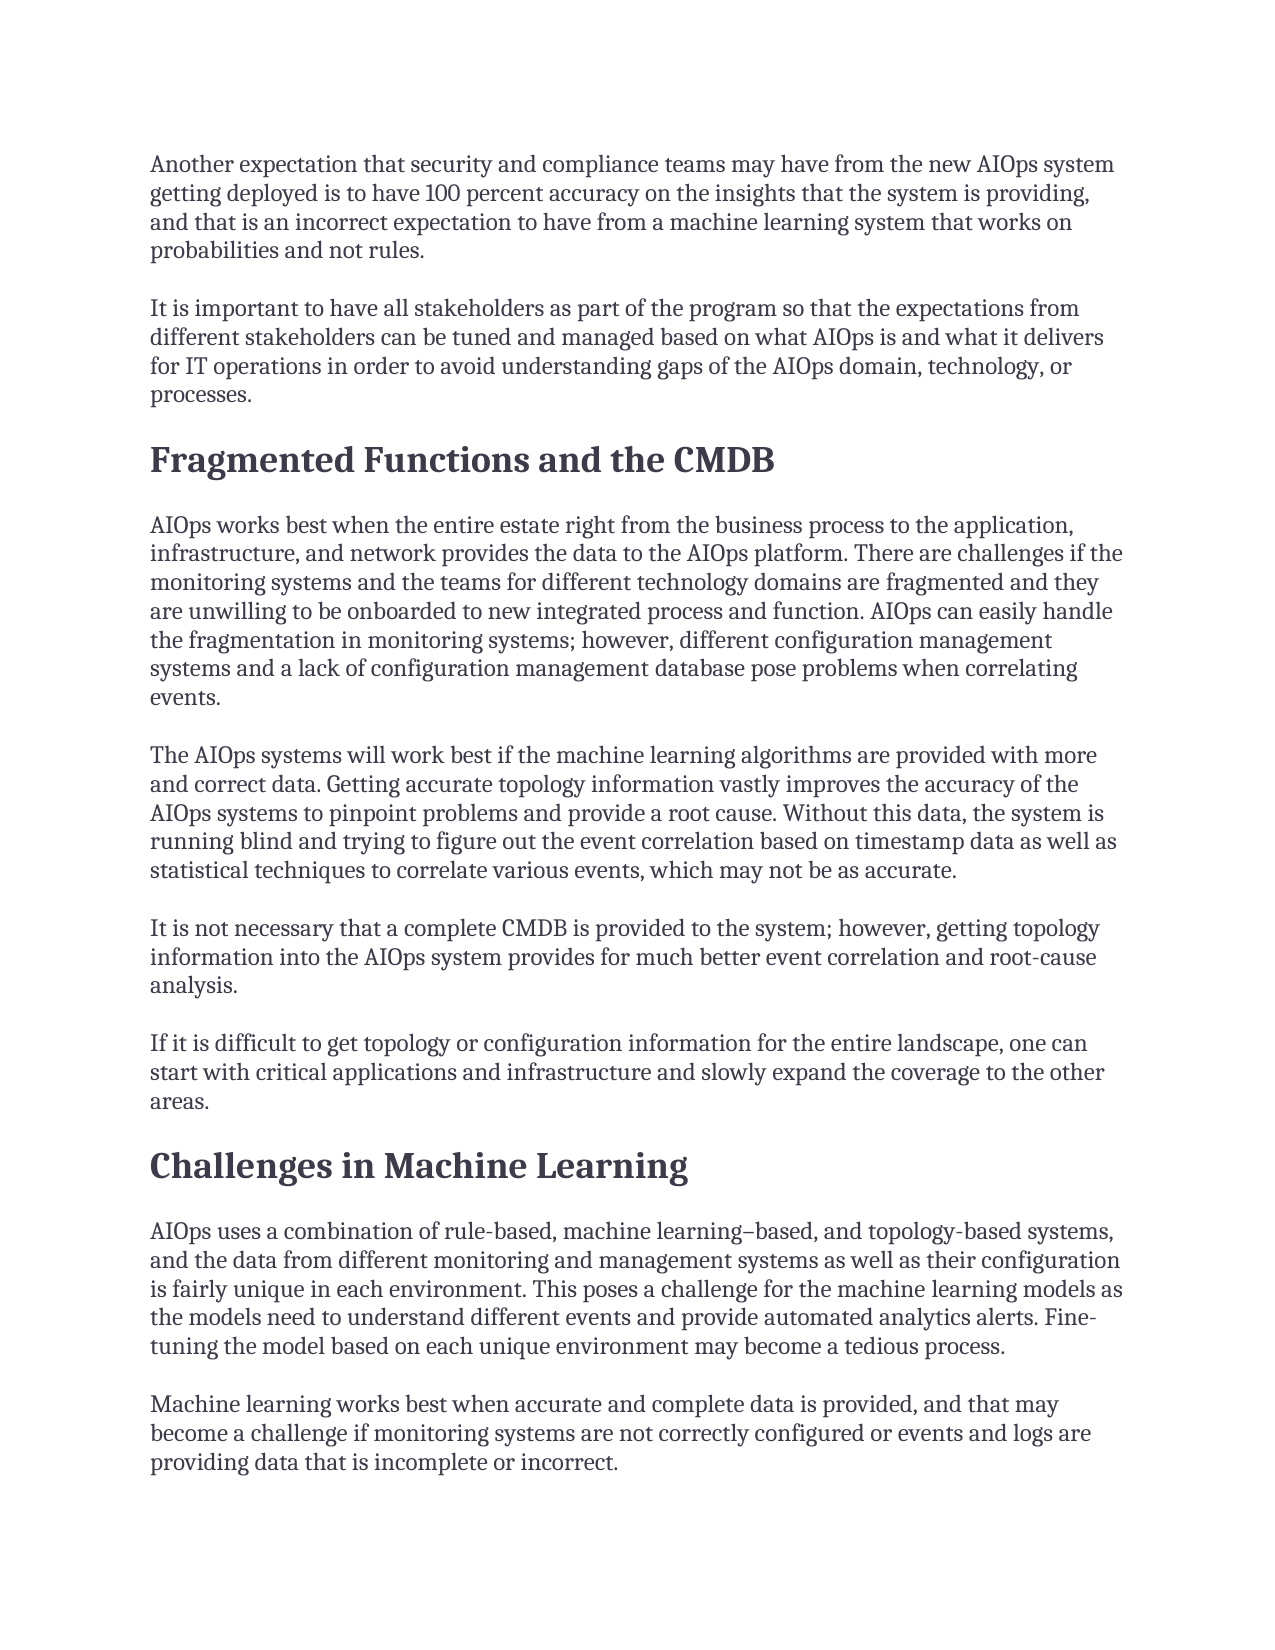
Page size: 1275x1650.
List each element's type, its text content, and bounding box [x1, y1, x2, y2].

text It is not necessary that a complete CMDB is provided to the system; however, getting topology information into the AIOps system provides for much better event correlation and root-cause analysis. [150, 914, 1125, 1000]
text Another expectation that security and compliance teams may have from the new AIOps system getting deployed is to have 100 percent accuracy on the insights that the system is providing, and that is an incorrect expectation to have from a machine learning system that works on probabilities and not rules. [150, 150, 1125, 265]
text The AIOps systems will work best if the machine learning algorithms are provided with more and correct data. Getting accurate topology information vastly improves the accuracy of the AIOps systems to pinpoint problems and provide a root cause. Without this data, the system is running blind and trying to figure out the event correlation based on timestamp data as well as statistical techniques to correlate various events, which may not be as accurate. [150, 741, 1125, 885]
text AIOps works best when the entire estate right from the business process to the application, infrastructure, and network provides the data to the AIOps platform. There are challenges if the monitoring systems and the teams for different technology domains are fragmented and they are unwilling to be onboarded to new integrated process and function. AIOps can easily handle the fragmentation in monitoring systems; however, different configuration management systems and a lack of configuration management database pose problems when correlating events. [150, 511, 1125, 712]
subtitle Challenges in Machine Learning [150, 1145, 1125, 1188]
text AIOps uses a combination of rule-based, machine learning–based, and topology-based systems, and the data from different monitoring and management systems as well as their configuration is fairly unique in each environment. This poses a challenge for the machine learning models as the models need to understand different events and provide automated analytics alerts. Fine-tuning the model based on each unique environment may become a tedious process. [150, 1217, 1125, 1361]
text It is important to have all stakeholders as part of the program so that the expectations from different stakeholders can be tuned and managed based on what AIOps is and what it delivers for IT operations in order to avoid understanding gaps of the AIOps domain, technology, or processes. [150, 294, 1125, 409]
text If it is difficult to get topology or configuration information for the entire landscape, one can start with critical applications and infrastructure and slowly expand the coverage to the other areas. [150, 1029, 1125, 1116]
text Machine learning works best when accurate and complete data is provided, and that may become a challenge if monitoring systems are not correctly configured or events and logs are providing data that is incomplete or incorrect. [150, 1390, 1125, 1476]
subtitle Fragmented Functions and the CMDB [150, 438, 1125, 481]
